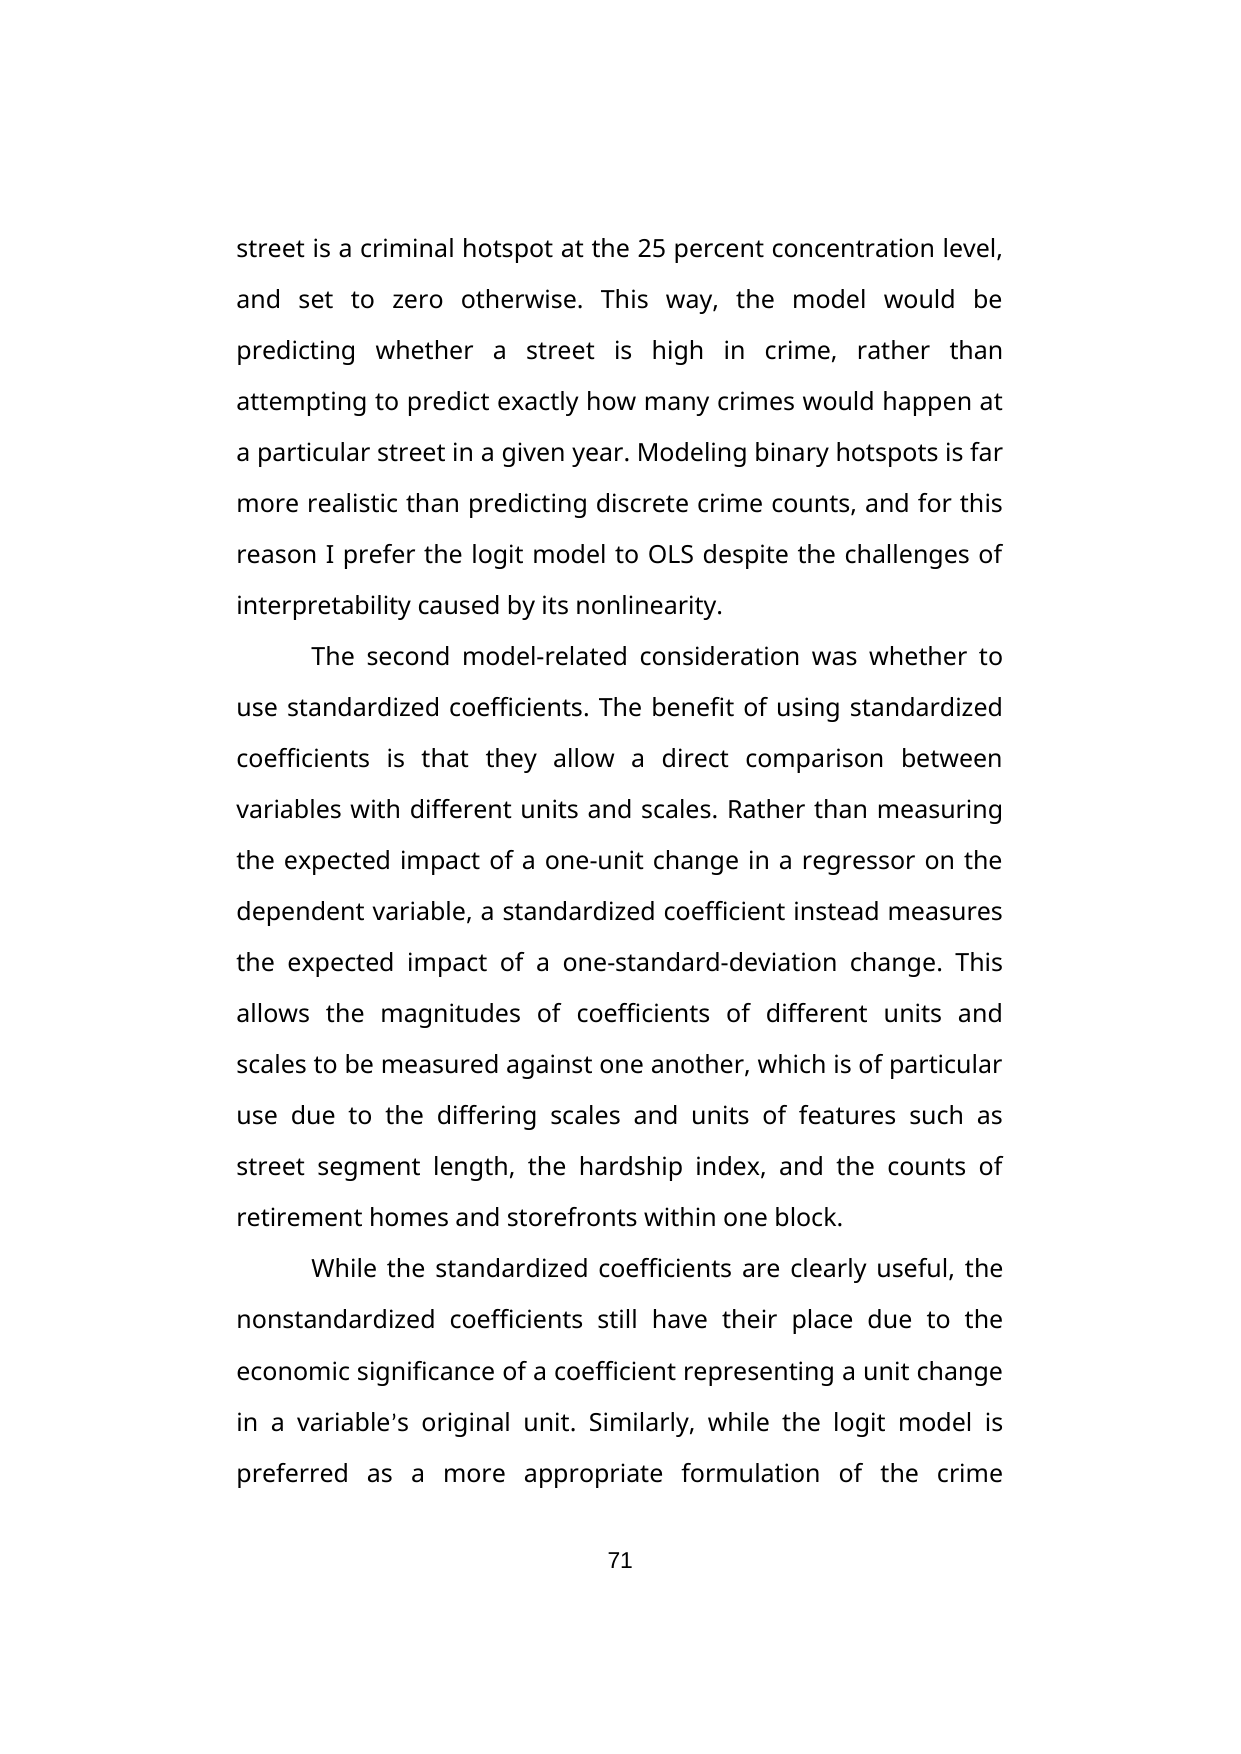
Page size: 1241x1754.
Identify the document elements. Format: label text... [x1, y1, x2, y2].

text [236, 230, 1004, 622]
text The second model-related consideration was whether to use standardized coefficients. The benefit of using standardized coefficients is that they allow a direct comparison between variables with different units and scales. Rather than measuring the expected impact of a one-unit change in a regressor on the dependent variable, a standardized coefficient instead measures the expected impact of a one-standard-deviation change. This allows the magnitudes of coefficients of different units and scales to be measured against one another, which is of particular use due to the differing scales and units of features such as street segment length, the hardship index, and the counts of retirement homes and storefronts within one block. [236, 639, 1004, 1234]
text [236, 1251, 1004, 1489]
